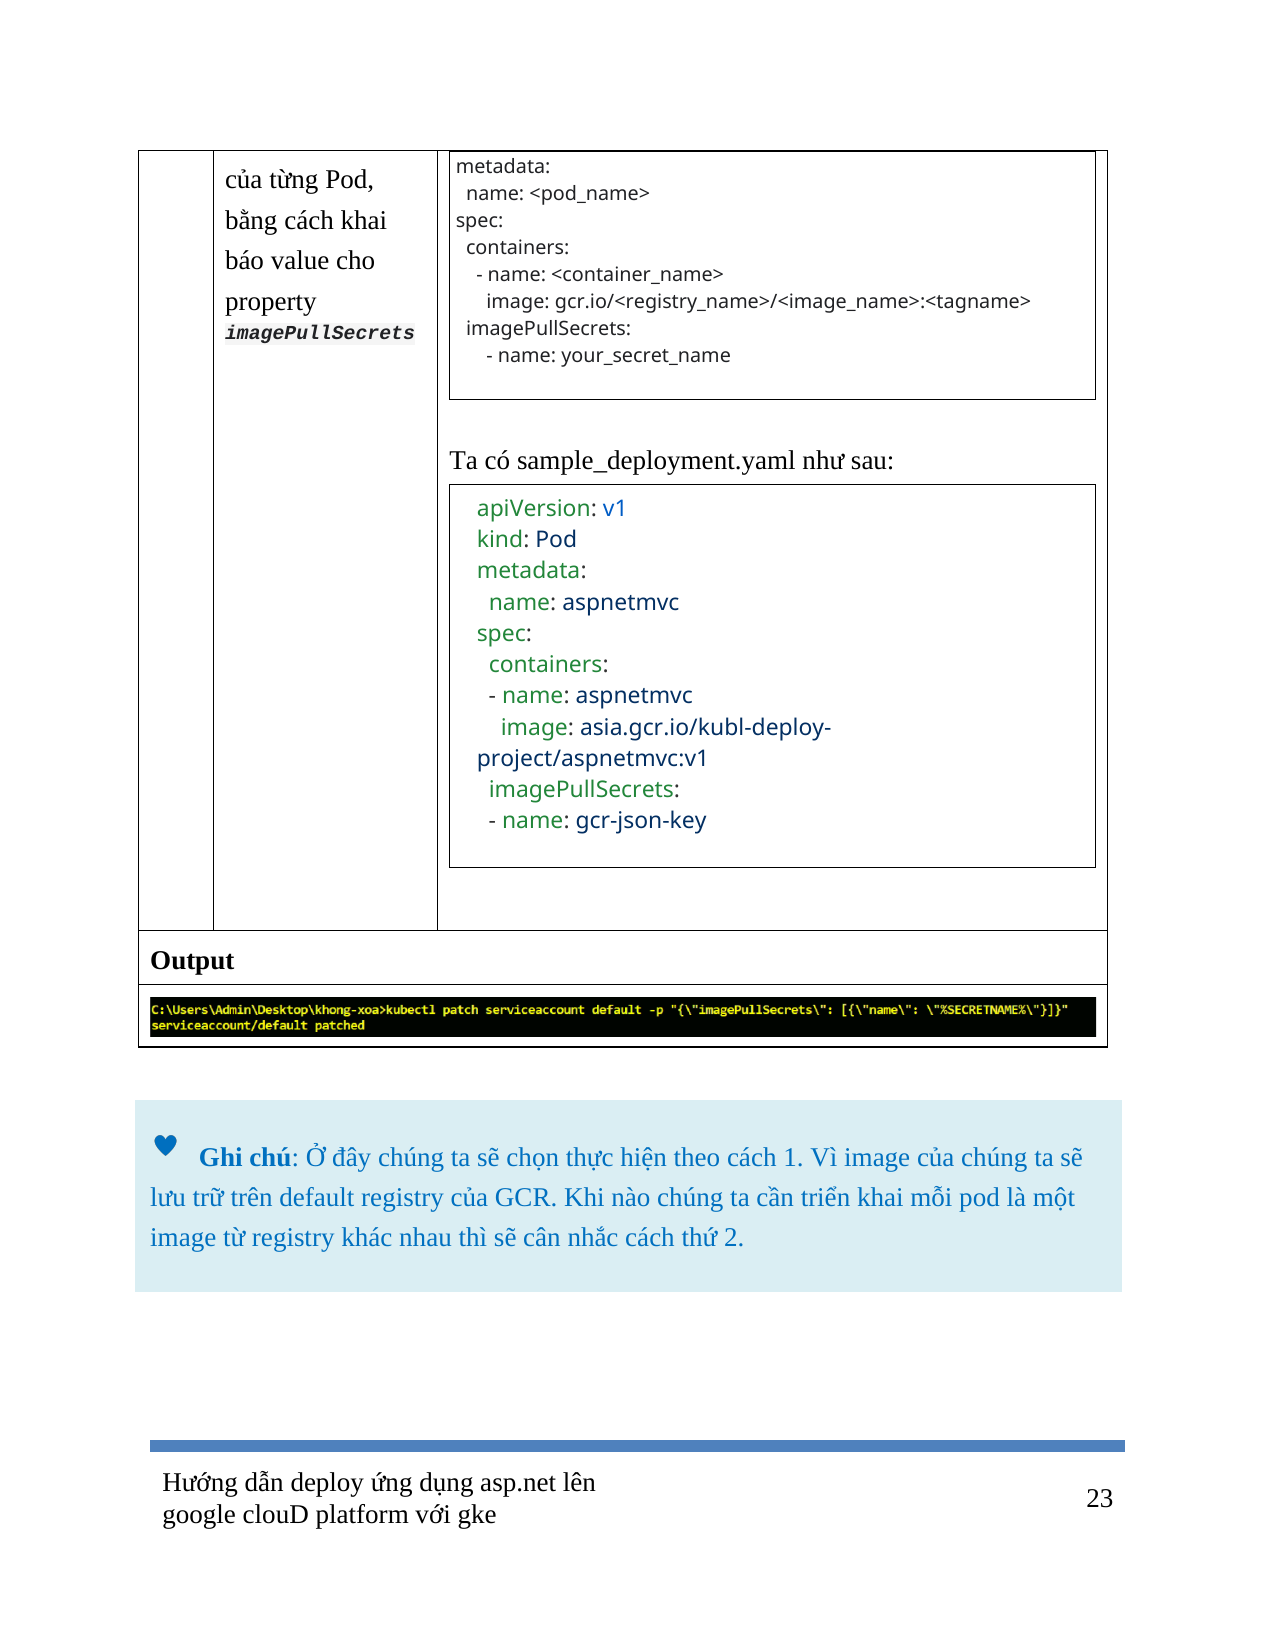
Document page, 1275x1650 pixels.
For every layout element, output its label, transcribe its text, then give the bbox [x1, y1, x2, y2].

table_cell Output [139, 931, 1107, 984]
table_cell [438, 151, 1107, 930]
picture [150, 1130, 181, 1161]
picture [150, 997, 1097, 1037]
table_cell [139, 985, 1107, 1046]
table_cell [214, 151, 437, 930]
table_header Ghi chú: Ở đây chúng ta sẽ chọn thực hiện theo cách 1. Vì image của chúng ta sẽ lưu trữ trên default registry của GCR. Khi nào chúng ta cần triển khai mỗi pod là một image từ registry khác nhau thì sẽ cân nhắc cách thứ 2. [135, 1100, 1122, 1292]
table_cell 2 [139, 151, 213, 930]
